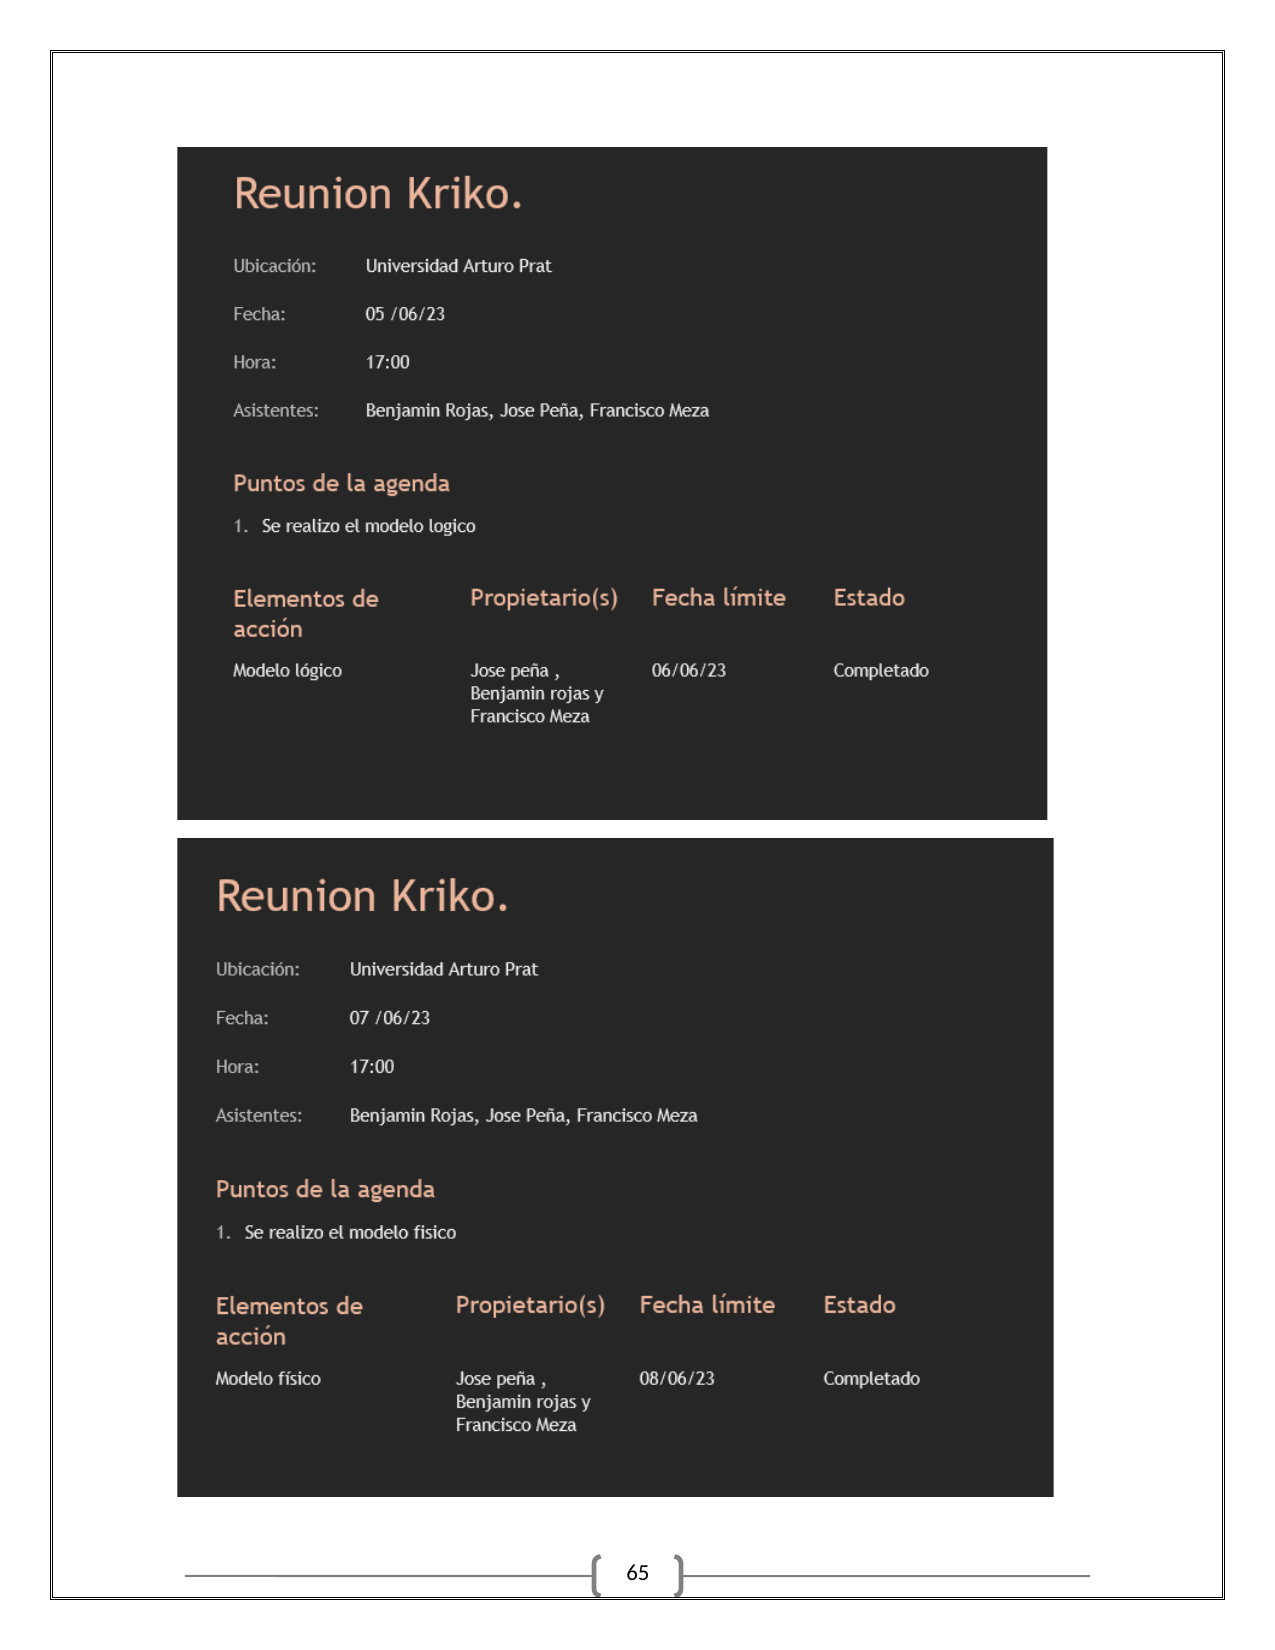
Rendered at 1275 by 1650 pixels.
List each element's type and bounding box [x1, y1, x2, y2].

picture [177, 147, 1048, 820]
picture [177, 838, 1054, 1497]
